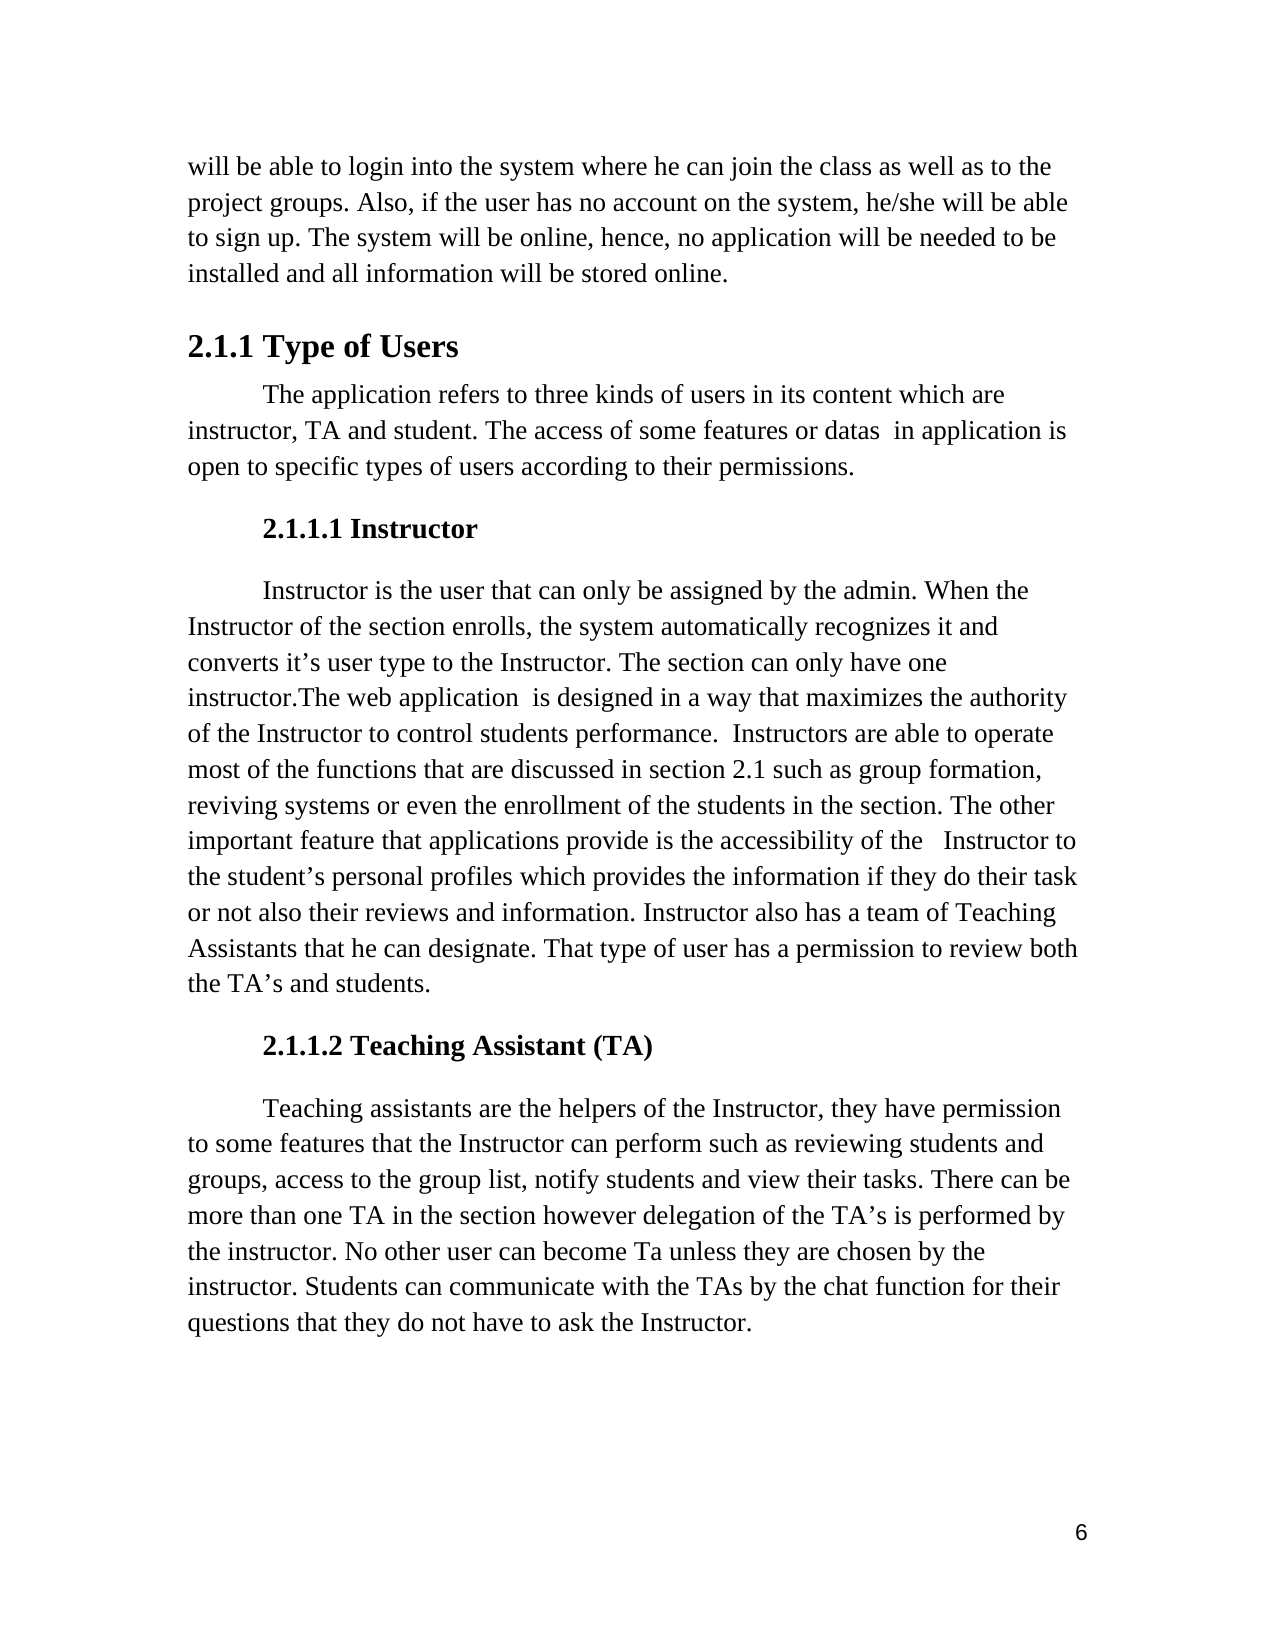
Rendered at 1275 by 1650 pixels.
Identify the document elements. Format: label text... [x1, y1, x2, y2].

subtitle 2.1.1.2 Teaching Assistant (TA) [187, 1028, 1087, 1062]
text The application refers to three kinds of users in its content which are instructor, TA and student. The access of some features or datas in application is open to specific types of users according to their permissions. [187, 379, 1087, 481]
text Teaching assistants are the helpers of the Instructor, they have permission to some features that the Instructor can perform such as reviewing students and groups, access to the group list, notify students and view their tasks. There can be more than one TA in the section however delegation of the TA’s is performed by the instructor. No other user can become Ta unless they are chosen by the instructor. Students can communicate with the TAs by the chat function for their questions that they do not have to ask the Instructor. [187, 1092, 1087, 1337]
text Instructor is the user that can only be assigned by the admin. When the Instructor of the section enrolls, the system automatically recognizes it and converts it’s user type to the Instructor. The section can only have one instructor.The web application is designed in a way that maximizes the authority of the Instructor to control students performance. Instructors are able to operate most of the functions that are discussed in section 2.1 such as group formation, reviving systems or even the enrollment of the students in the section. The other important feature that applications provide is the accessibility of the Instructor to the student’s personal profiles which provides the information if they do their task or not also their reviews and information. Instructor also has a team of Teaching Assistants that he can designate. That type of user has a permission to review both the TA’s and students. [187, 574, 1087, 998]
subtitle 2.1.1.1 Instructor [187, 511, 1087, 544]
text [187, 150, 1087, 288]
subtitle 2.1.1 Type of Users [187, 326, 1087, 364]
